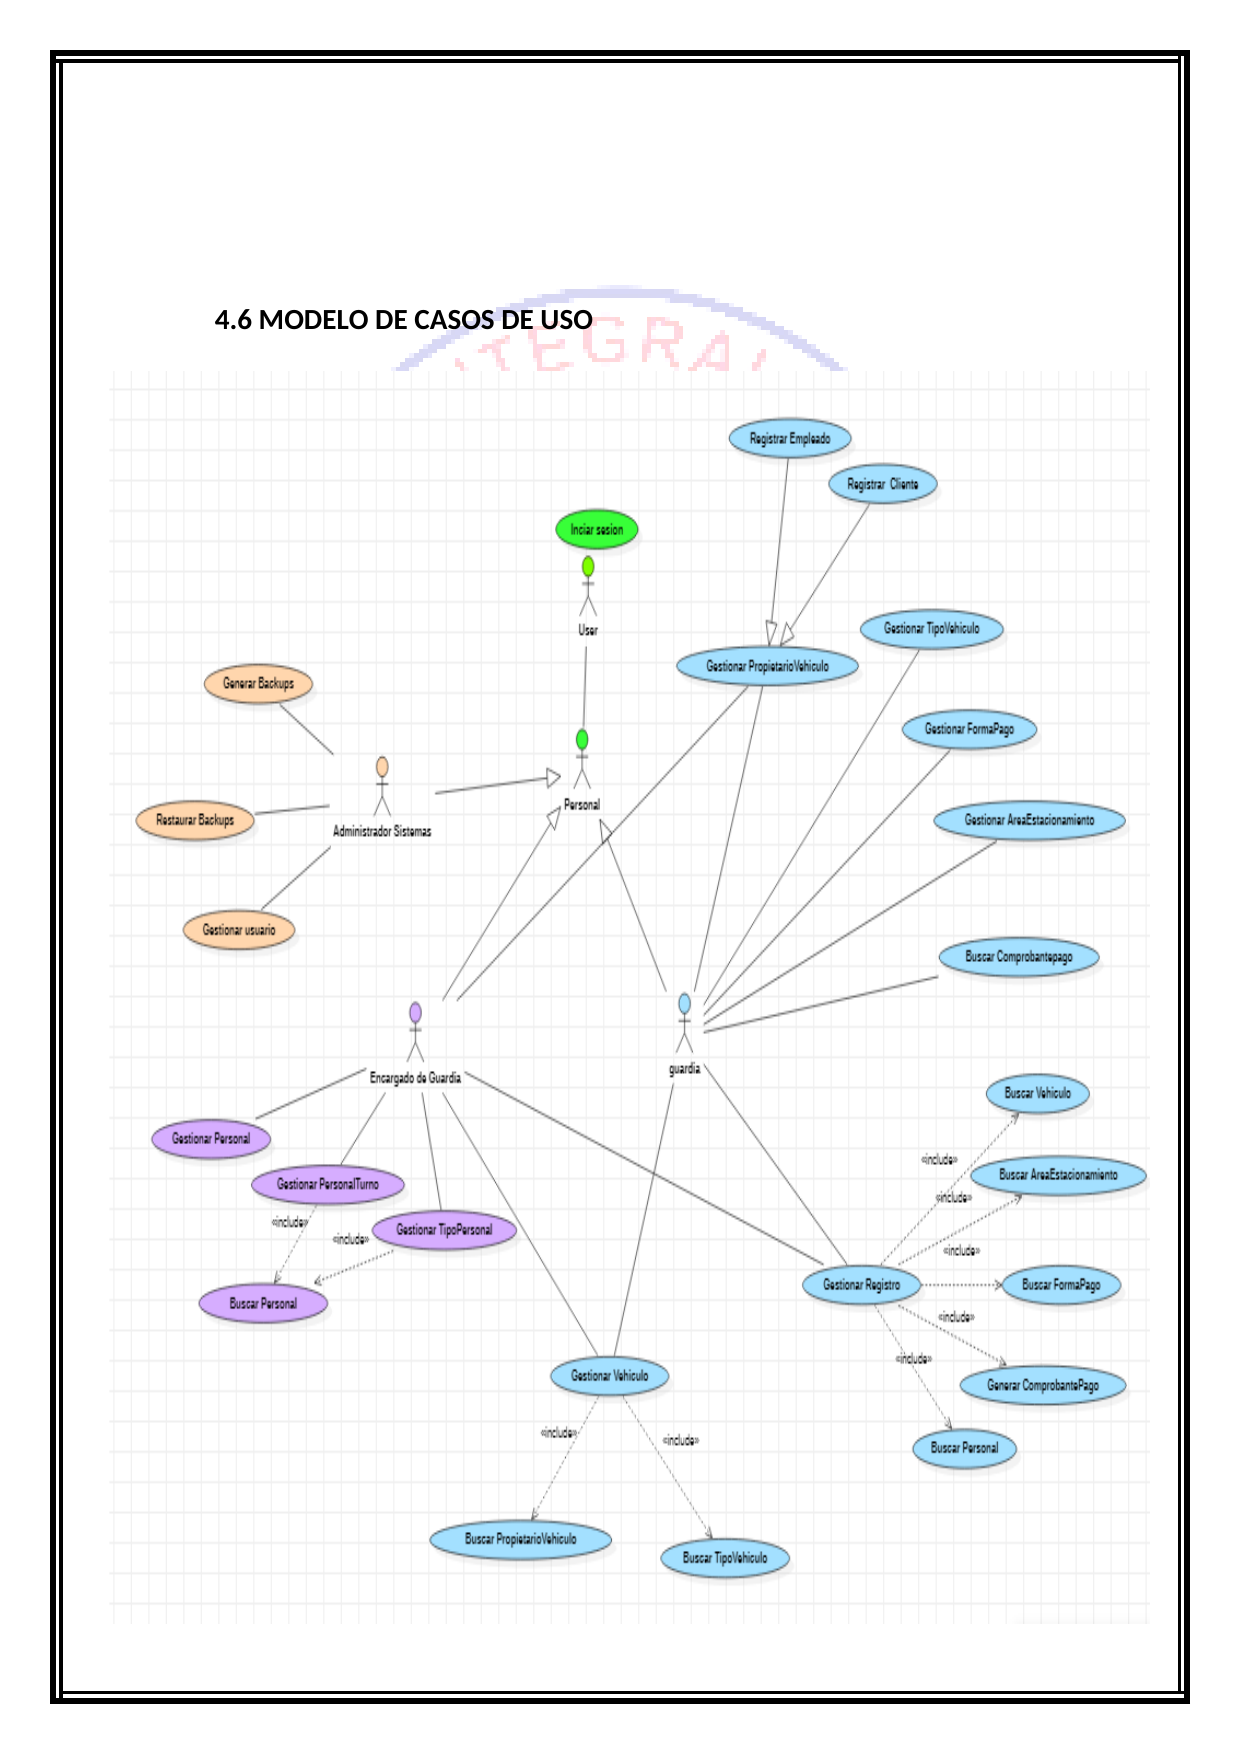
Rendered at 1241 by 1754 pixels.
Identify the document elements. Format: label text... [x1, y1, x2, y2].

list MODELO DE CASOS DE USO [214, 301, 1063, 337]
picture [109, 371, 1150, 1624]
